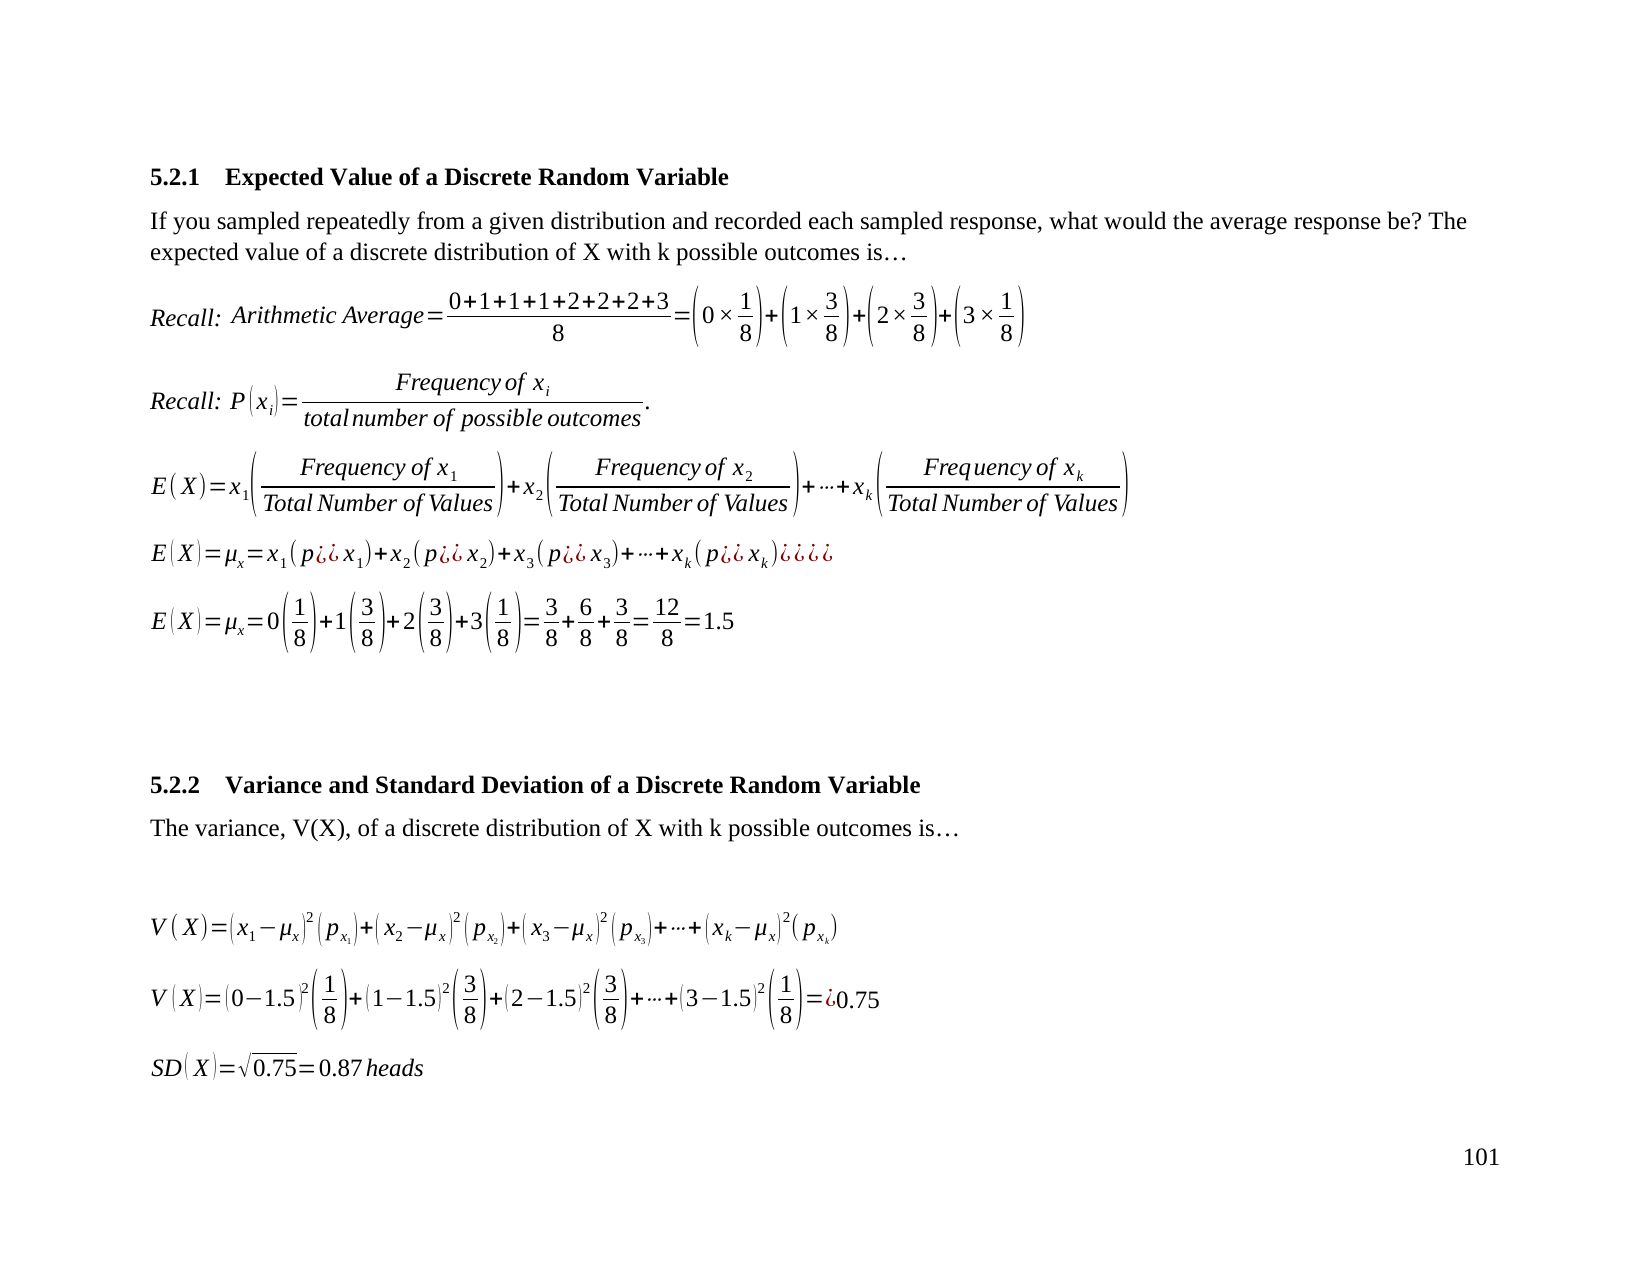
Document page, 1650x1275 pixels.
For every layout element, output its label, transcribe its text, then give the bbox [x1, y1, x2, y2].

text The variance, V(X), of a discrete distribution of X with k possible outcomes is… [150, 813, 1500, 842]
subtitle Variance and Standard Deviation of a Discrete Random Variable [150, 770, 1500, 798]
text Recall: [150, 285, 1500, 350]
text 0.75 [150, 967, 1500, 1032]
text Recall: . [150, 369, 1500, 431]
subtitle Expected Value of a Discrete Random Variable [150, 162, 1500, 191]
text If you sampled repeatedly from a given distribution and recorded each sampled response, what would the average response be? The expected value of a discrete distribution of X with k possible outcomes is… [150, 206, 1500, 266]
